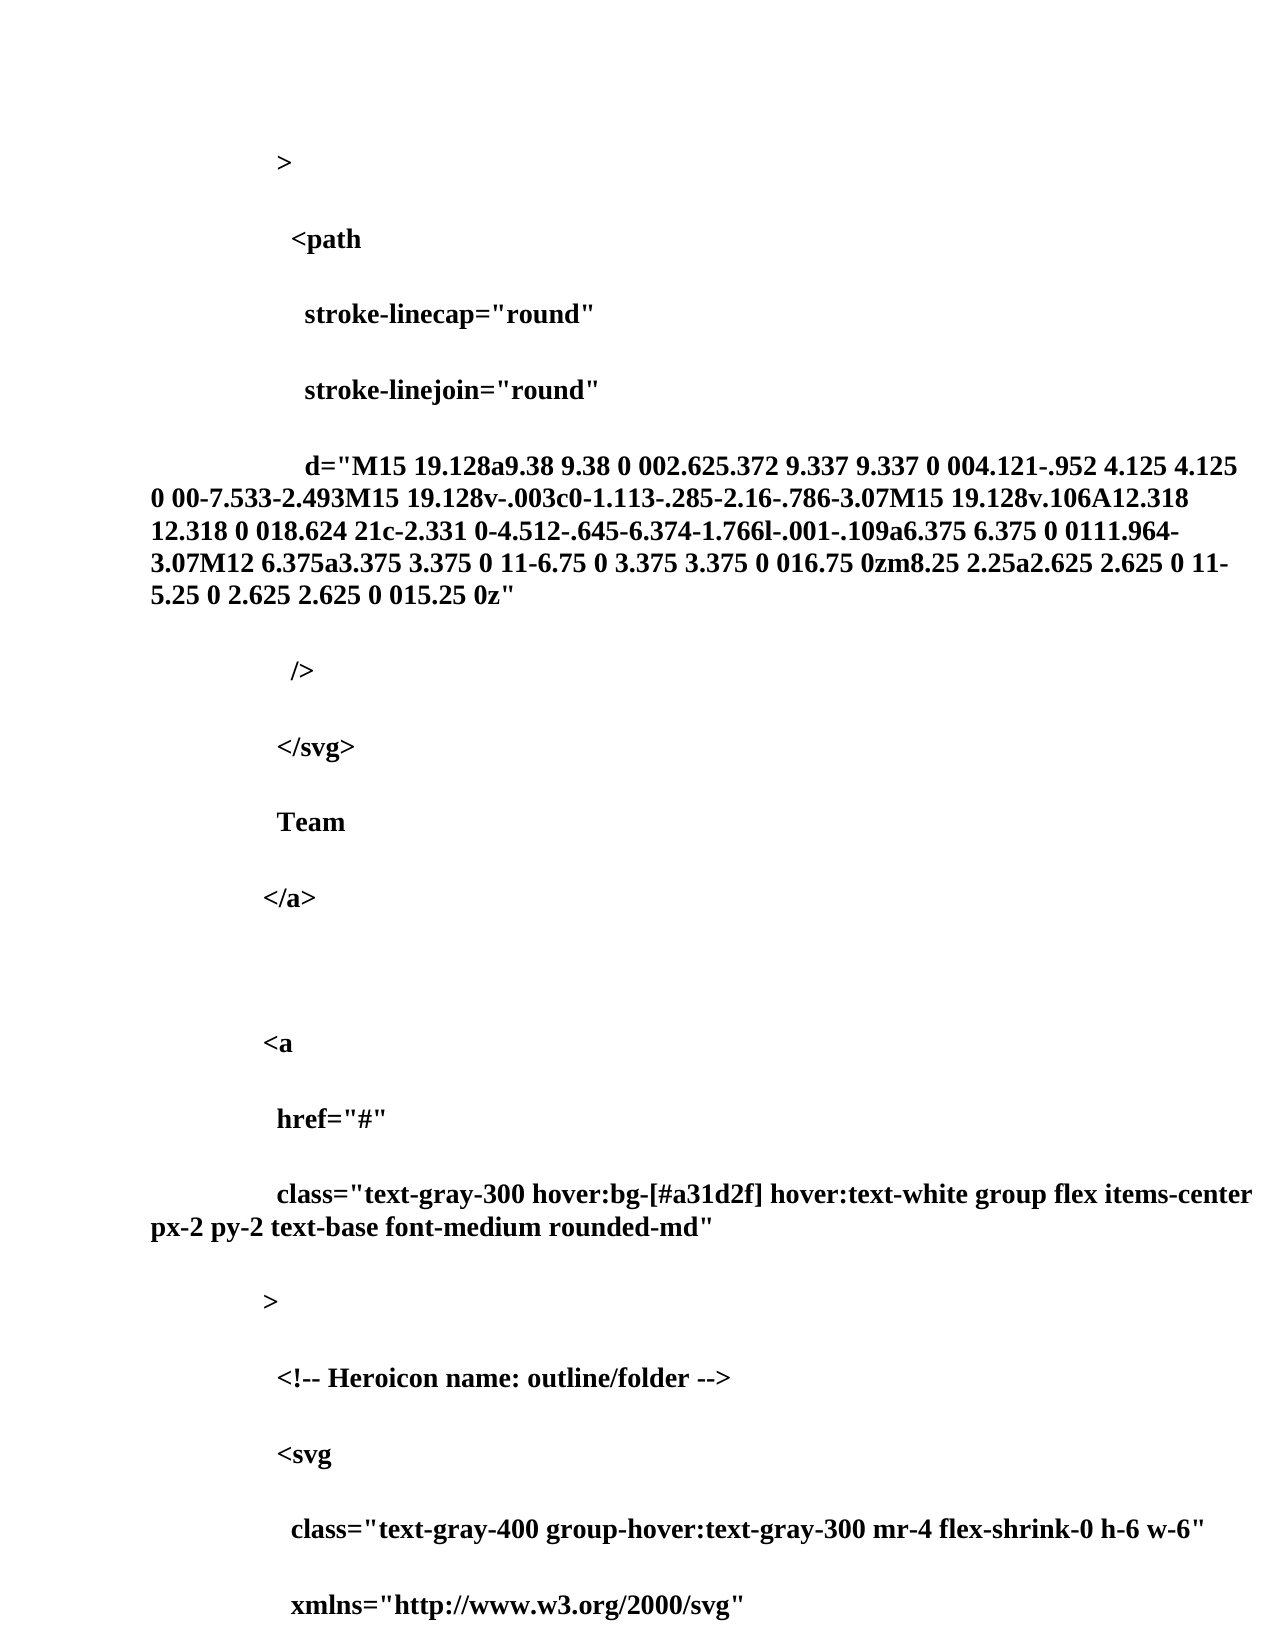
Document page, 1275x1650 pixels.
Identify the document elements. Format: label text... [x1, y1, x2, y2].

text > [150, 146, 1255, 179]
text > [150, 1285, 1255, 1318]
text <a [150, 1026, 1255, 1058]
text href="#" [150, 1102, 1255, 1134]
text /> [150, 654, 1255, 686]
text stroke-linejoin="round" [150, 373, 1255, 406]
text <path [150, 222, 1255, 254]
text stroke-linecap="round" [150, 298, 1255, 330]
text <svg [150, 1437, 1255, 1469]
text class="text-gray-400 group-hover:text-gray-300 mr-4 flex-shrink-0 h-6 w-6" [150, 1512, 1255, 1545]
text </a> [150, 881, 1255, 913]
text d="M15 19.128a9.38 9.38 0 002.625.372 9.337 9.337 0 004.121-.952 4.125 4.125 0 00-7.533-2.493M15 19.128v-.003c0-1.113-.285-2.16-.786-3.07M15 19.128v.106A12.318 12.318 0 018.624 21c-2.331 0-4.512-.645-6.374-1.766l-.001-.109a6.375 6.375 0 0111.964-3.07M12 6.375a3.375 3.375 0 11-6.75 0 3.375 3.375 0 016.75 0zm8.25 2.25a2.625 2.625 0 11-5.25 0 2.625 2.625 0 015.25 0z" [150, 449, 1255, 611]
text xmlns="http://www.w3.org/2000/svg" [150, 1588, 1255, 1620]
text Team [150, 805, 1255, 838]
text class="text-gray-300 hover:bg-[#a31d2f] hover:text-white group flex items-center px-2 py-2 text-base font-medium rounded-md" [150, 1177, 1255, 1242]
text </svg> [150, 730, 1255, 762]
text <!-- Heroicon name: outline/folder --> [150, 1361, 1255, 1393]
